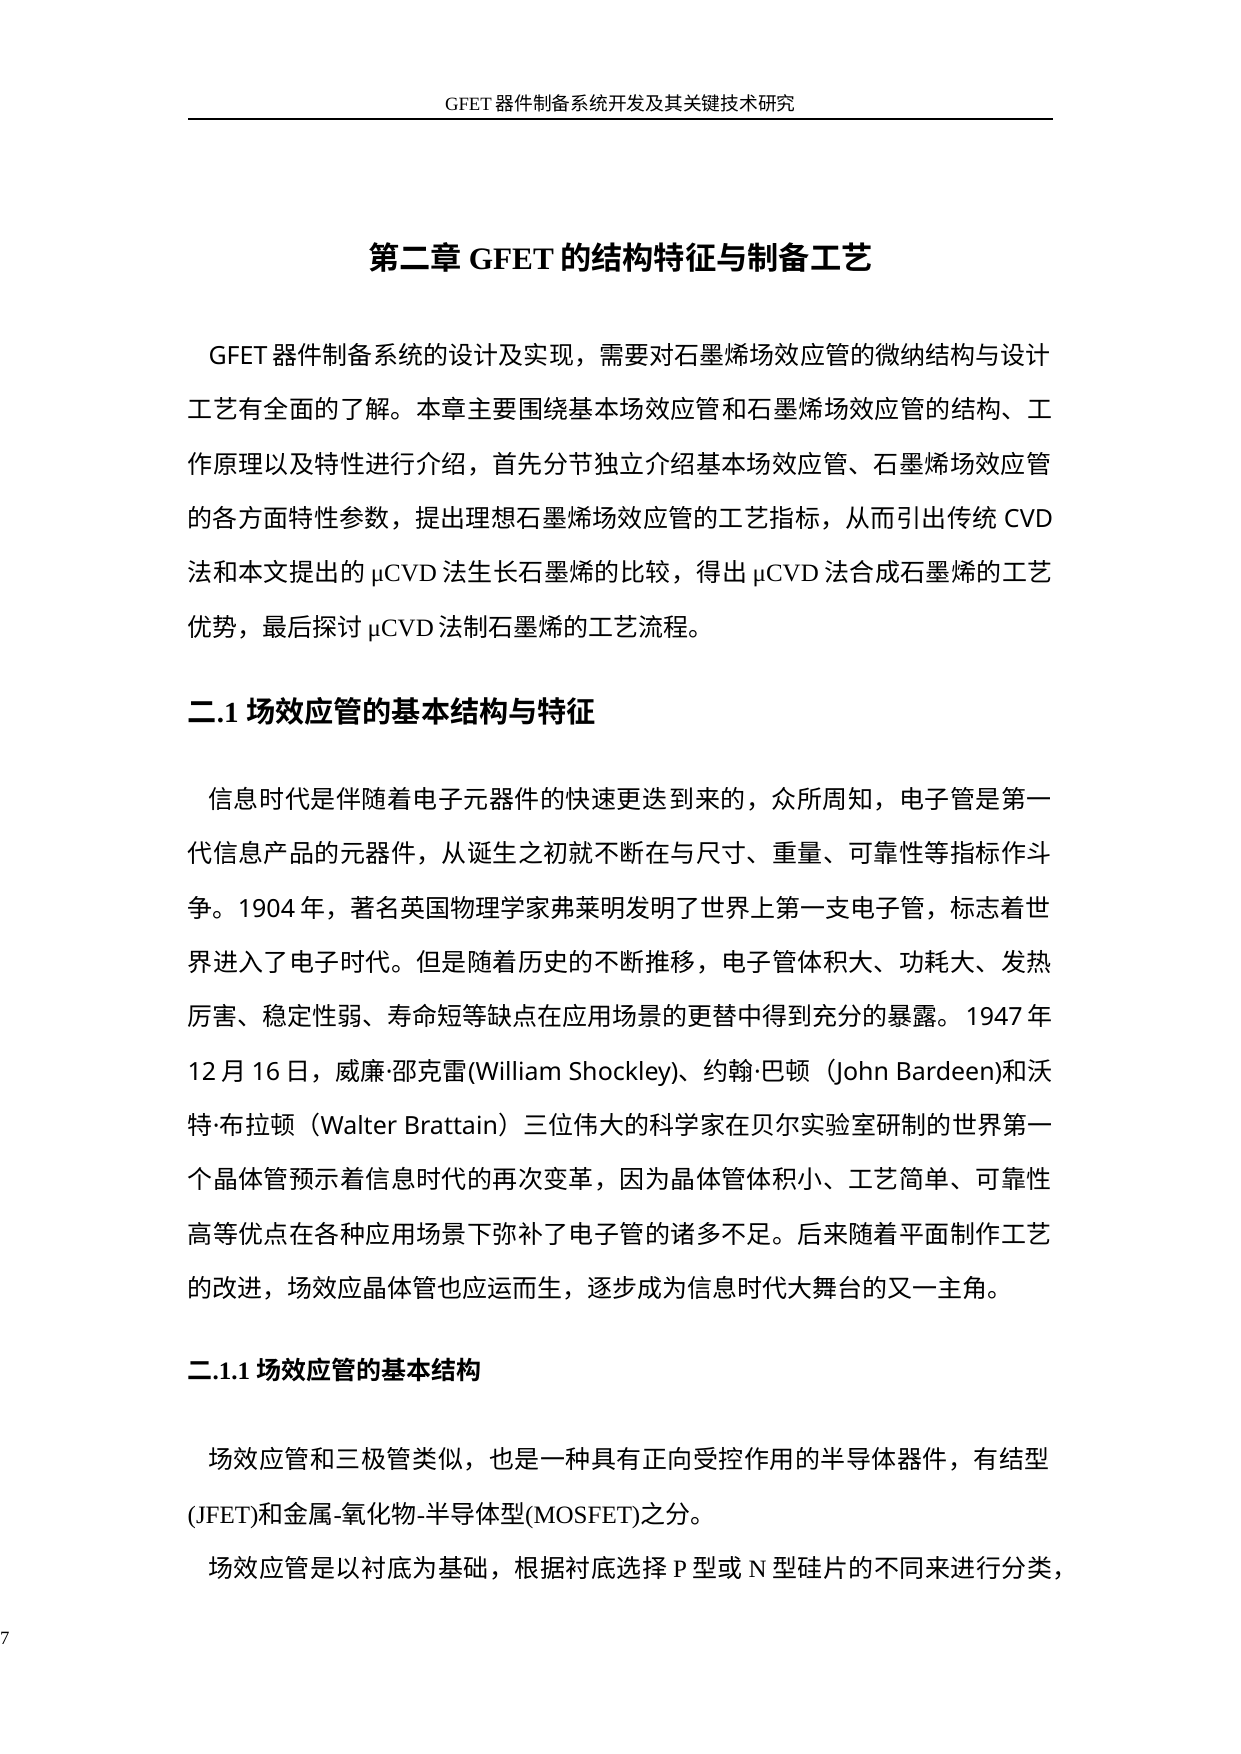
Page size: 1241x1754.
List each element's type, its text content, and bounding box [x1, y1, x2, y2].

text 信息时代是伴随着电子元器件的快速更迭到来的，众所周知，电子管是第一代信息产品的元器件，从诞生之初就不断在与尺寸、重量、可靠性等指标作斗争。1904年，著名英国物理学家弗莱明发明了世界上第一支电子管，标志着世界进入了电子时代。但是随着历史的不断推移，电子管体积大、功耗大、发热厉害、稳定性弱、寿命短等缺点在应用场景的更替中得到充分的暴露。1947年12月16日，威廉·邵克雷(William Shockley)、约翰·巴顿（John Bardeen)和沃特·布拉顿（Walter Brattain）三位伟大的科学家在贝尔实验室研制的世界第一个晶体管预示着信息时代的再次变革，因为晶体管体积小、工艺简单、可靠性高等优点在各种应用场景下弥补了电子管的诸多不足。后来随着平面制作工艺的改进，场效应晶体管也应运而生，逐步成为信息时代大舞台的又一主角。 [187, 779, 1053, 1305]
text 场效应管和三极管类似，也是一种具有正向受控作用的半导体器件，有结型(JFET)和金属-氧化物-半导体型(MOSFET)之分。 [187, 1440, 1053, 1531]
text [187, 1549, 1053, 1585]
subtitle 场效应管的基本结构与特征 [187, 689, 1053, 731]
text GFET器件制备系统的设计及实现，需要对石墨烯场效应管的微纳结构与设计工艺有全面的了解。本章主要围绕基本场效应管和石墨烯场效应管的结构、工作原理以及特性进行介绍，首先分节独立介绍基本场效应管、石墨烯场效应管的各方面特性参数，提出理想石墨烯场效应管的工艺指标，从而引出传统CVD法和本文提出的μCVD法生长石墨烯的比较，得出μCVD法合成石墨烯的工艺优势，最后探讨μCVD法制石墨烯的工艺流程。 [187, 335, 1053, 643]
subtitle GFET的结构特征与制备工艺 [187, 233, 1053, 278]
subtitle 场效应管的基本结构 [187, 1350, 1053, 1386]
